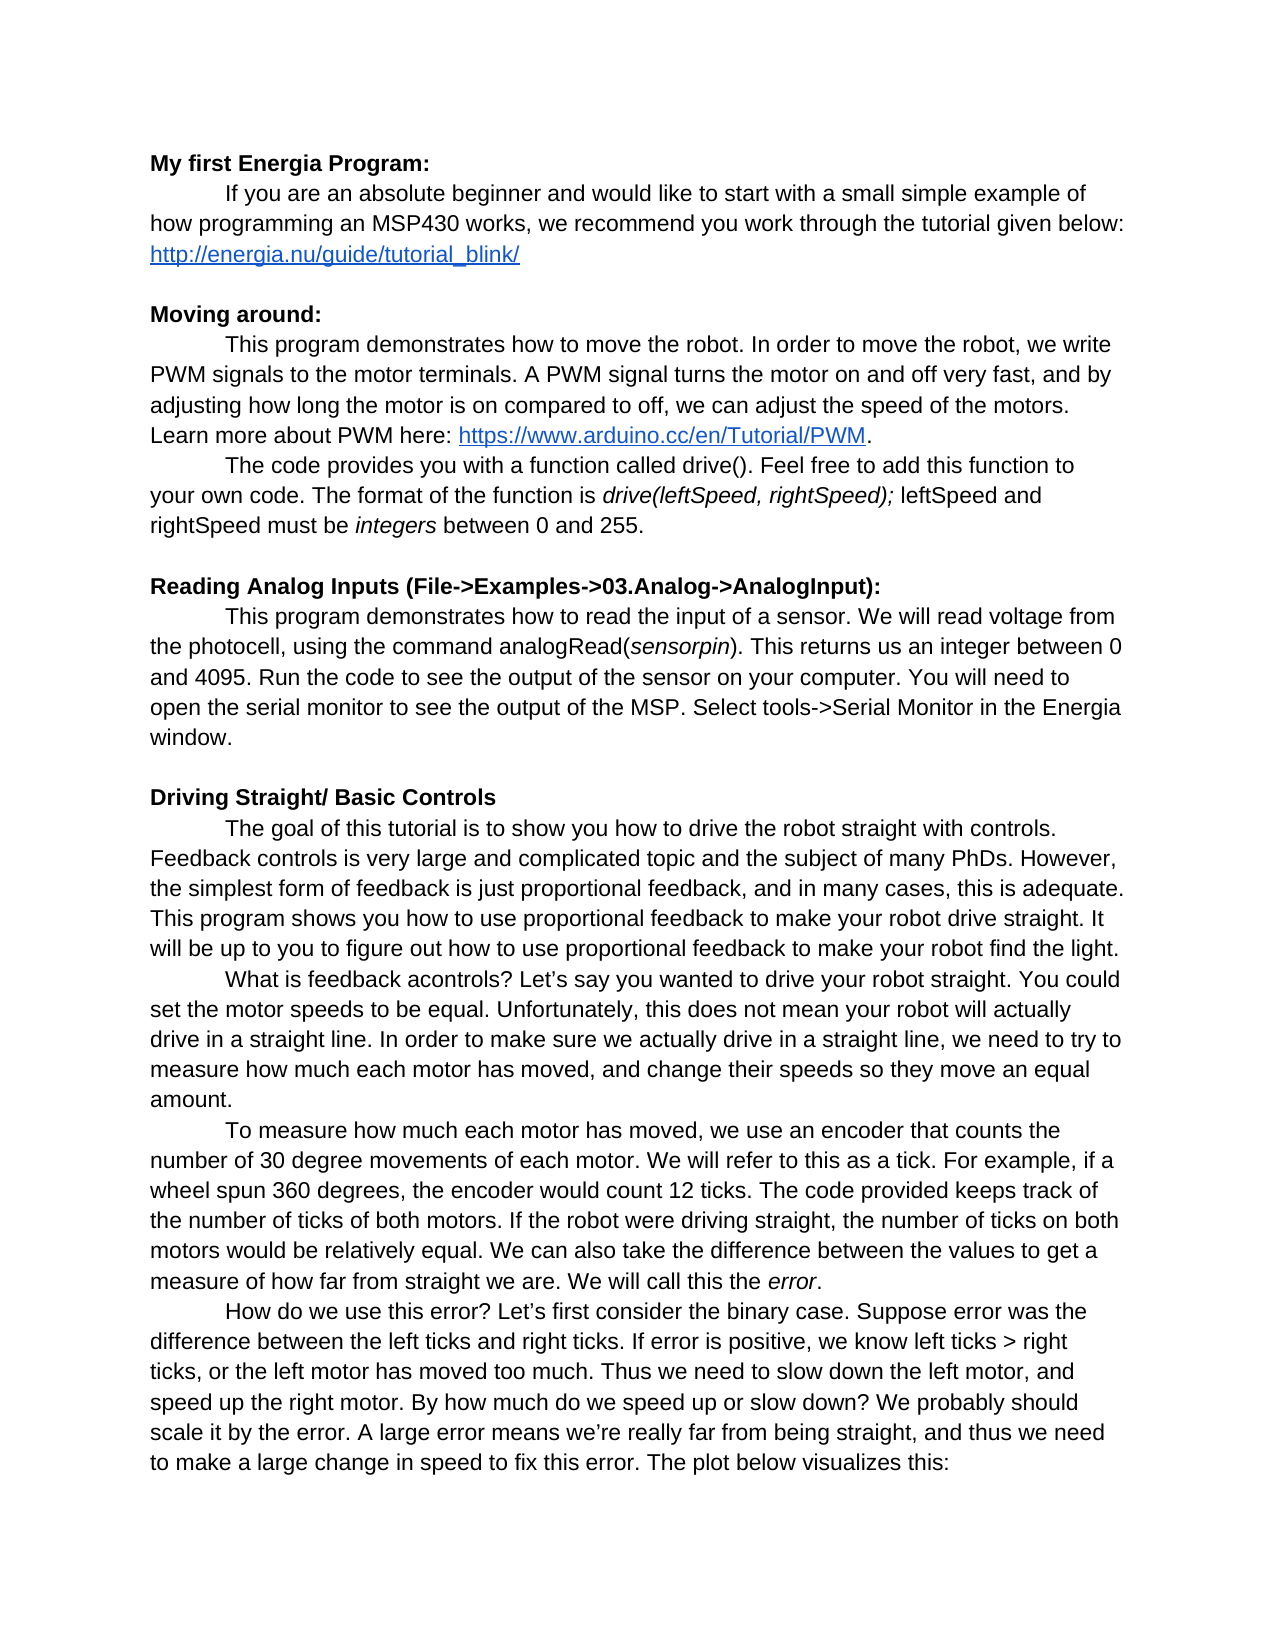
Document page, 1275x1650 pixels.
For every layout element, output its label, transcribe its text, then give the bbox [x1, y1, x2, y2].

text How do we use this error? Let’s first consider the binary case. Suppose error was the difference between the left ticks and right ticks. If error is positive, we know left ticks > right ticks, or the left motor has moved too much. Thus we need to slow down the left motor, and speed up the right motor. By how much do we speed up or slow down? We probably should scale it by the error. A large error means we’re really far from being straight, and thus we need to make a large change in speed to fix this error. The plot below visualizes this: [150, 1298, 1125, 1475]
text Reading Analog Inputs (File->Examples->03.Analog->AnalogInput): [150, 573, 1125, 599]
text The code provides you with a function called drive(). Feel free to add this function to your own code. The format of the function is drive(leftSpeed, rightSpeed); leftSpeed and rightSpeed must be integers between 0 and 255. [150, 452, 1125, 539]
text Driving Straight/ Basic Controls [150, 784, 1125, 811]
text What is feedback acontrols? Let’s say you wanted to drive your robot straight. You could set the motor speeds to be equal. Unfortunately, this does not mean your robot will actually drive in a straight line. In order to make sure we actually drive in a straight line, we need to try to measure how much each motor has moved, and change their speeds so they move an equal amount. [150, 966, 1125, 1113]
text My first Energia Program: [150, 150, 1125, 176]
text Moving around: [150, 301, 1125, 327]
text This program demonstrates how to move the robot. In order to move the robot, we write PWM signals to the motor terminals. A PWM signal turns the motor on and off very fast, and by adjusting how long the motor is on compared to off, we can adjust the speed of the motors. Learn more about PWM here: https://www.arduino.cc/en/Tutorial/PWM. [150, 331, 1125, 448]
text The goal of this tutorial is to show you how to drive the robot straight with controls. Feedback controls is very large and complicated topic and the subject of many PhDs. However, the simplest form of feedback is just proportional feedback, and in many cases, this is adequate. This program shows you how to use proportional feedback to make your robot drive straight. It will be up to you to figure out how to use proportional feedback to make your robot find the light. [150, 814, 1125, 962]
text This program demonstrates how to read the input of a sensor. We will read voltage from the photocell, using the command analogRead(sensorpin). This returns us an integer between 0 and 4095. Run the code to see the output of the sensor on your computer. You will need to open the serial monitor to see the output of the MSP. Select tools->Serial Monitor in the Energia window. [150, 603, 1125, 750]
text To measure how much each motor has moved, we use an encoder that counts the number of 30 degree movements of each motor. We will refer to this as a tick. For example, if a wheel spun 360 degrees, the encoder would count 12 ticks. The code provided keeps track of the number of ticks of both motors. If the robot were driving straight, the number of ticks on both motors would be relatively equal. We can also take the difference between the values to get a measure of how far from straight we are. We will call this the error. [150, 1117, 1125, 1294]
text If you are an absolute beginner and would like to start with a small simple example of how programming an MSP430 works, we recommend you work through the tutorial given below: http://energia.nu/guide/tutorial_blink/ [150, 180, 1125, 267]
